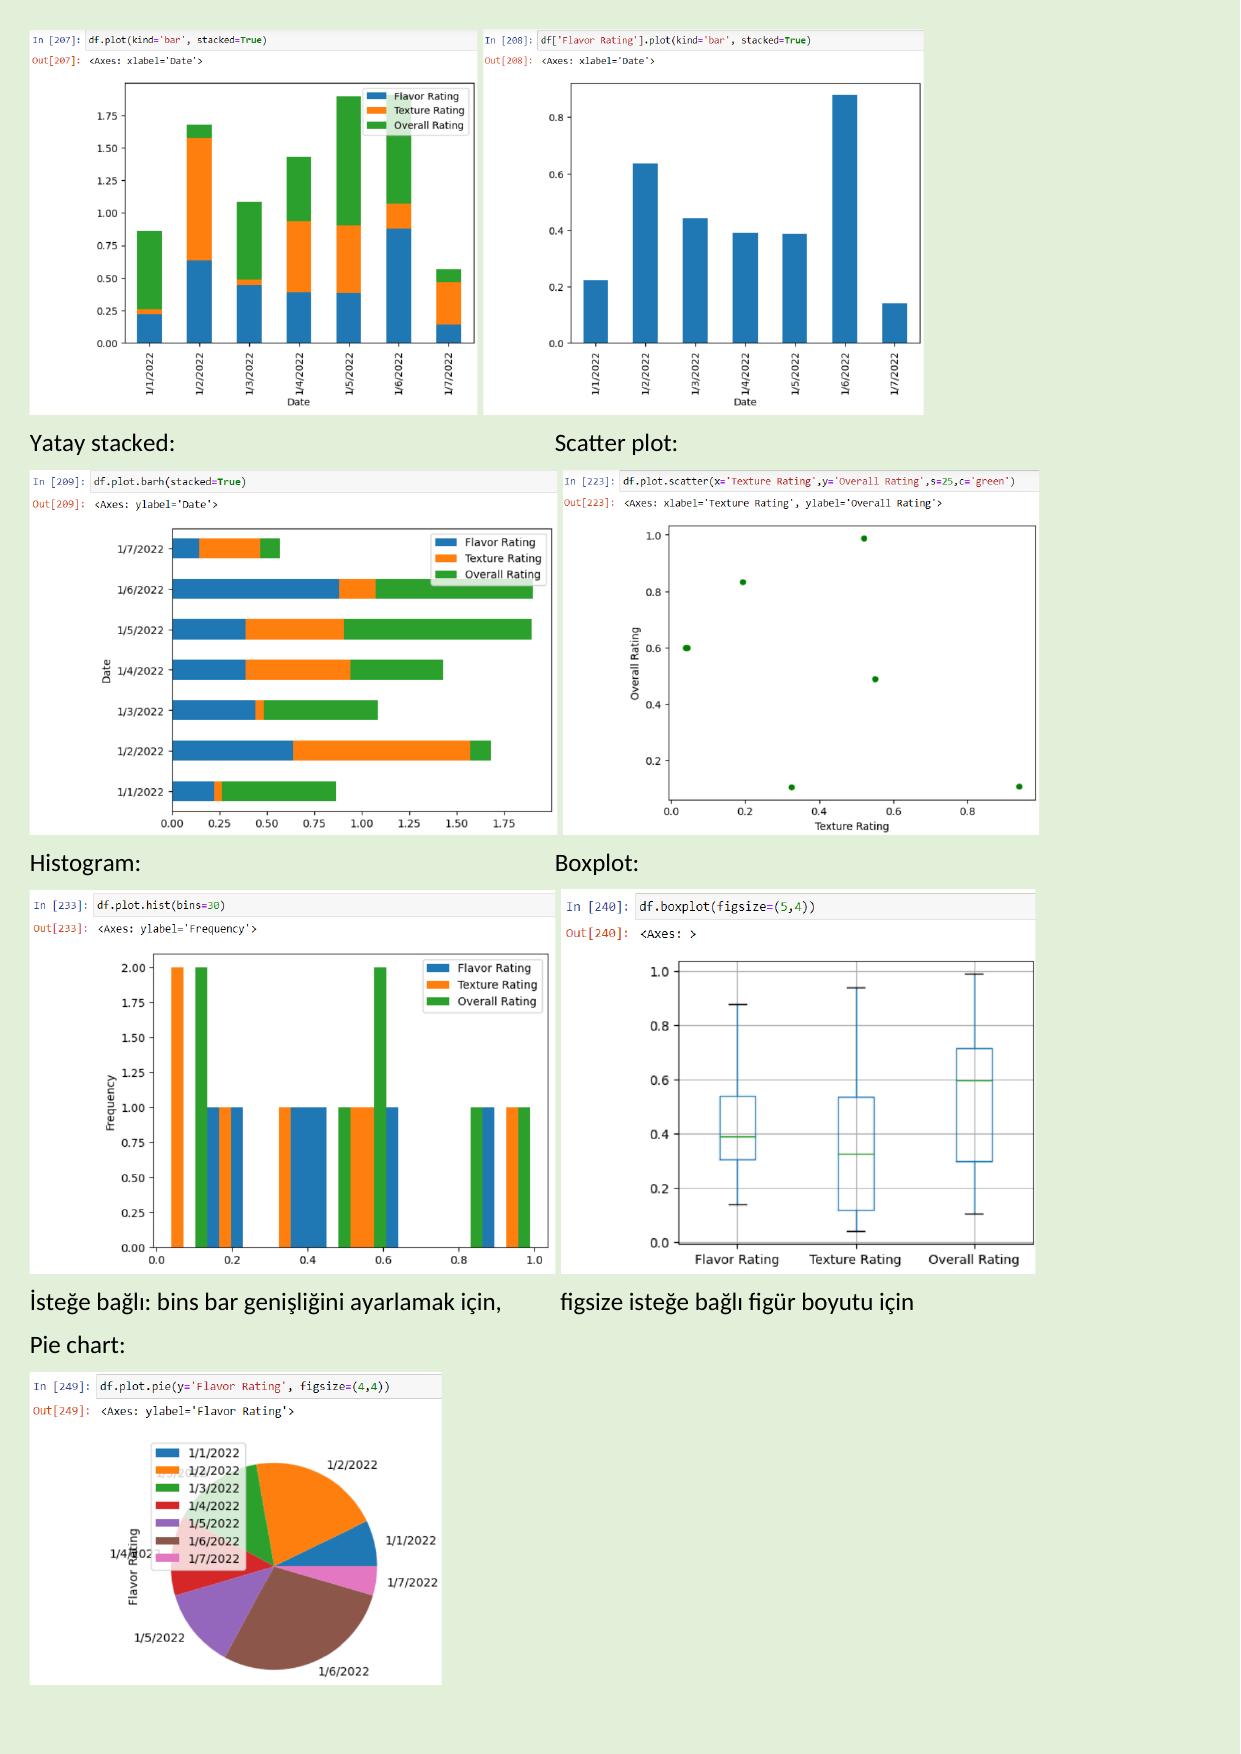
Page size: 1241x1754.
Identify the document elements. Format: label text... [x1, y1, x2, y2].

picture [561, 889, 1036, 1274]
picture [29, 470, 558, 835]
picture [29, 30, 478, 415]
text İsteğe bağlı: bins bar genişliğini ayarlamak için, figsize isteğe bağlı figür boyutu için [29, 1286, 1211, 1316]
picture [29, 1372, 442, 1685]
text Yatay stacked: Scatter plot: [29, 427, 1211, 457]
picture [563, 470, 1040, 835]
text Pie chart: [29, 1329, 1211, 1359]
picture [483, 29, 924, 415]
text Histogram: Boxplot: [29, 847, 1211, 877]
picture [29, 890, 556, 1274]
